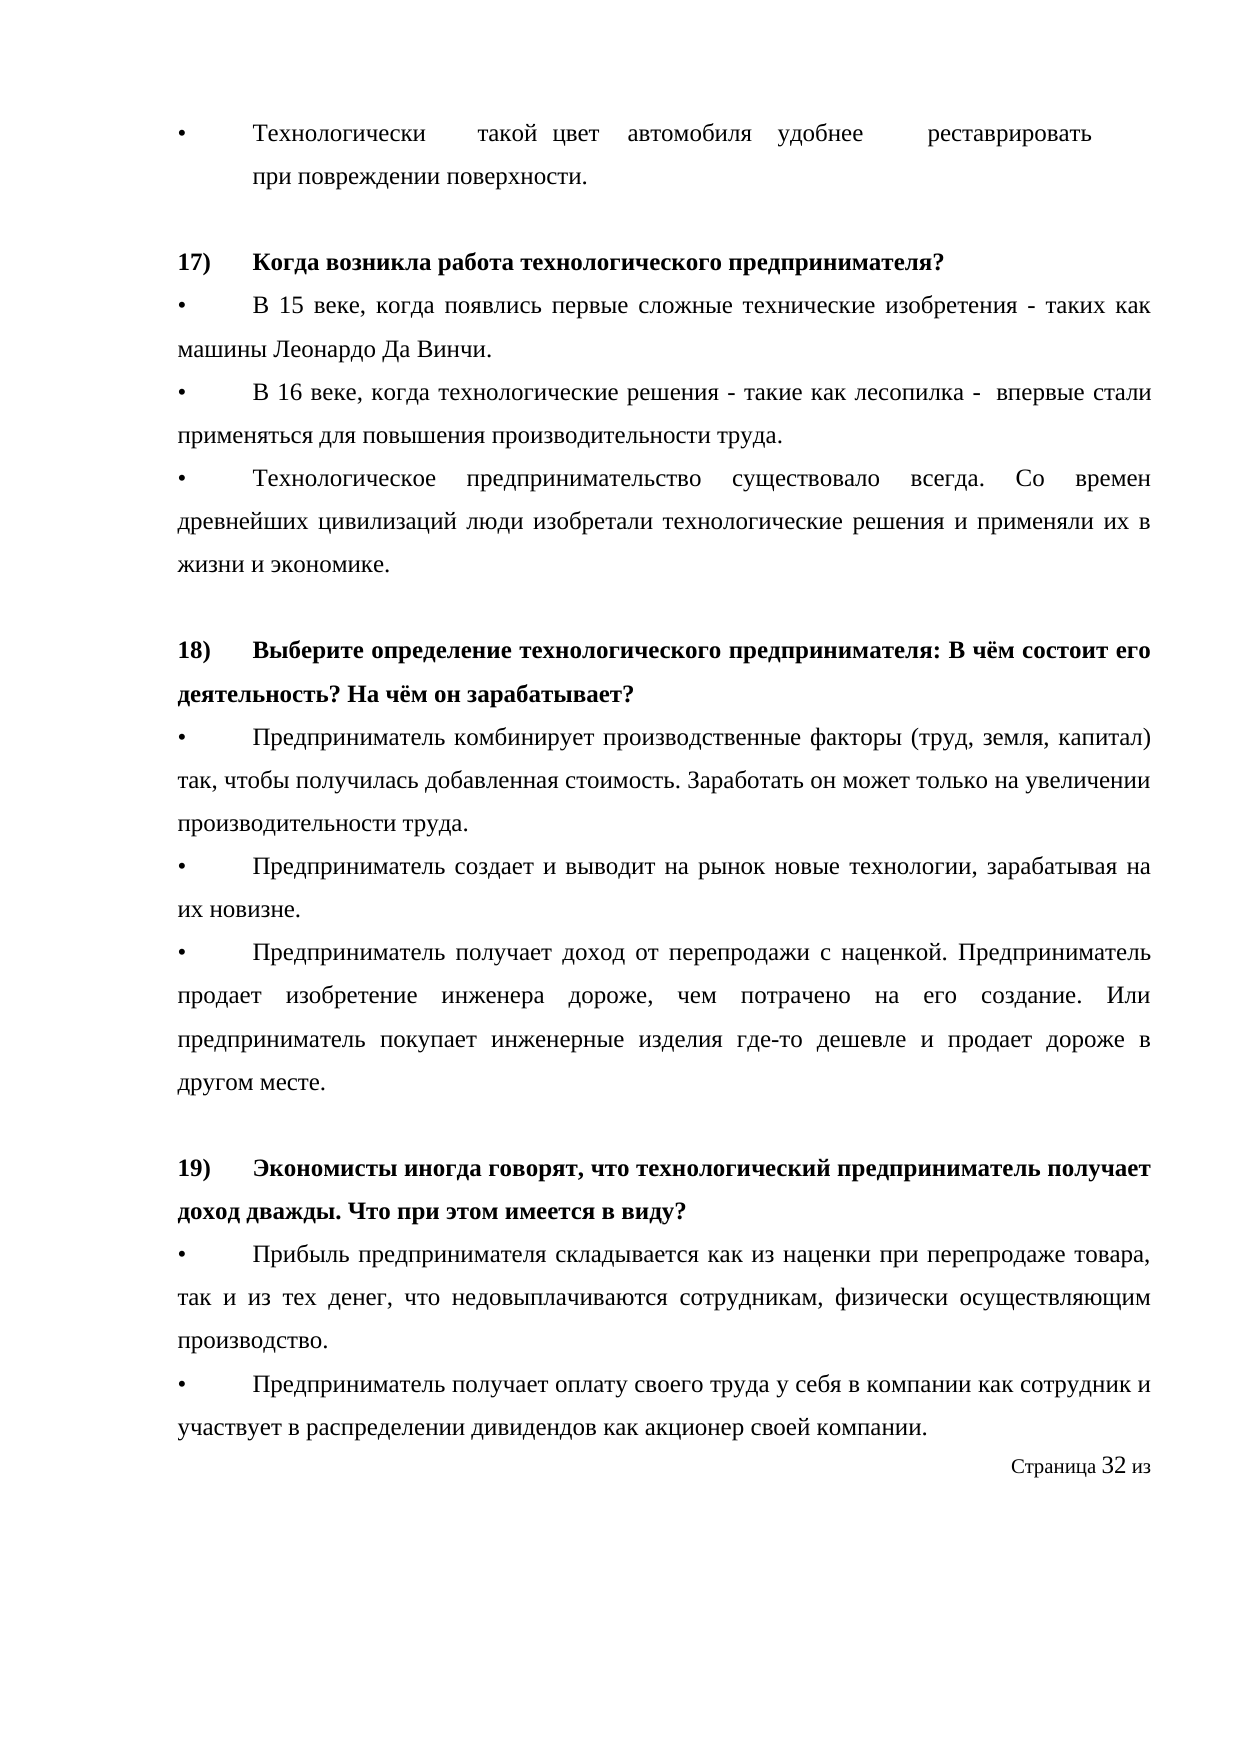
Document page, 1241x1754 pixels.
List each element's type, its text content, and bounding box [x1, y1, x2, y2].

text • В 16 веке, когда технологические решения - такие как лесопилка - впервые стали применяться для повышения производительности труда. [177, 377, 1152, 449]
text • Технологическое предпринимательство существовало всегда. Со времен древнейших цивилизаций люди изобретали технологические решения и применяли их в жизни и экономике. [177, 463, 1152, 578]
text • Предприниматель получает доход от перепродажи с наценкой. Предприниматель продает изобретение инженера дороже, чем потрачено на его создание. Или предприниматель покупает инженерные изделия где-то дешевле и продает дороже в другом месте. [177, 937, 1152, 1096]
text 19) Экономисты иногда говорят, что технологический предприниматель получает доход дважды. Что при этом имеется в виду? [177, 1153, 1152, 1225]
text • Предприниматель комбинирует производственные факторы (труд, земля, капитал) так, чтобы получилась добавленная стоимость. Заработать он может только на увеличении производительности труда. [177, 722, 1152, 837]
text • Технологически такой цвет автомобиля удобнее реставрировать при повреждении поверхности. [177, 118, 1152, 190]
text • Прибыль предпринимателя складывается как из наценки при перепродаже товара, так и из тех денег, что недовыплачиваются сотрудникам, физически осуществляющим производство. [177, 1239, 1152, 1354]
text 18) Выберите определение технологического предпринимателя: В чём состоит его деятельность? На чём он зарабатывает? [177, 636, 1152, 707]
text • Предприниматель создает и выводит на рынок новые технологии, зарабатывая на их новизне. [177, 851, 1152, 923]
text • Предприниматель получает оплату своего труда у себя в компании как сотрудник и участвует в распределении дивидендов как акционер своей компании. [177, 1369, 1152, 1441]
text • В 15 веке, когда появлись первые сложные технические изобретения - таких как машины Леонардо Да Винчи. [177, 291, 1152, 362]
text 17) Когда возникла работа технологического предпринимателя? [177, 247, 1152, 276]
